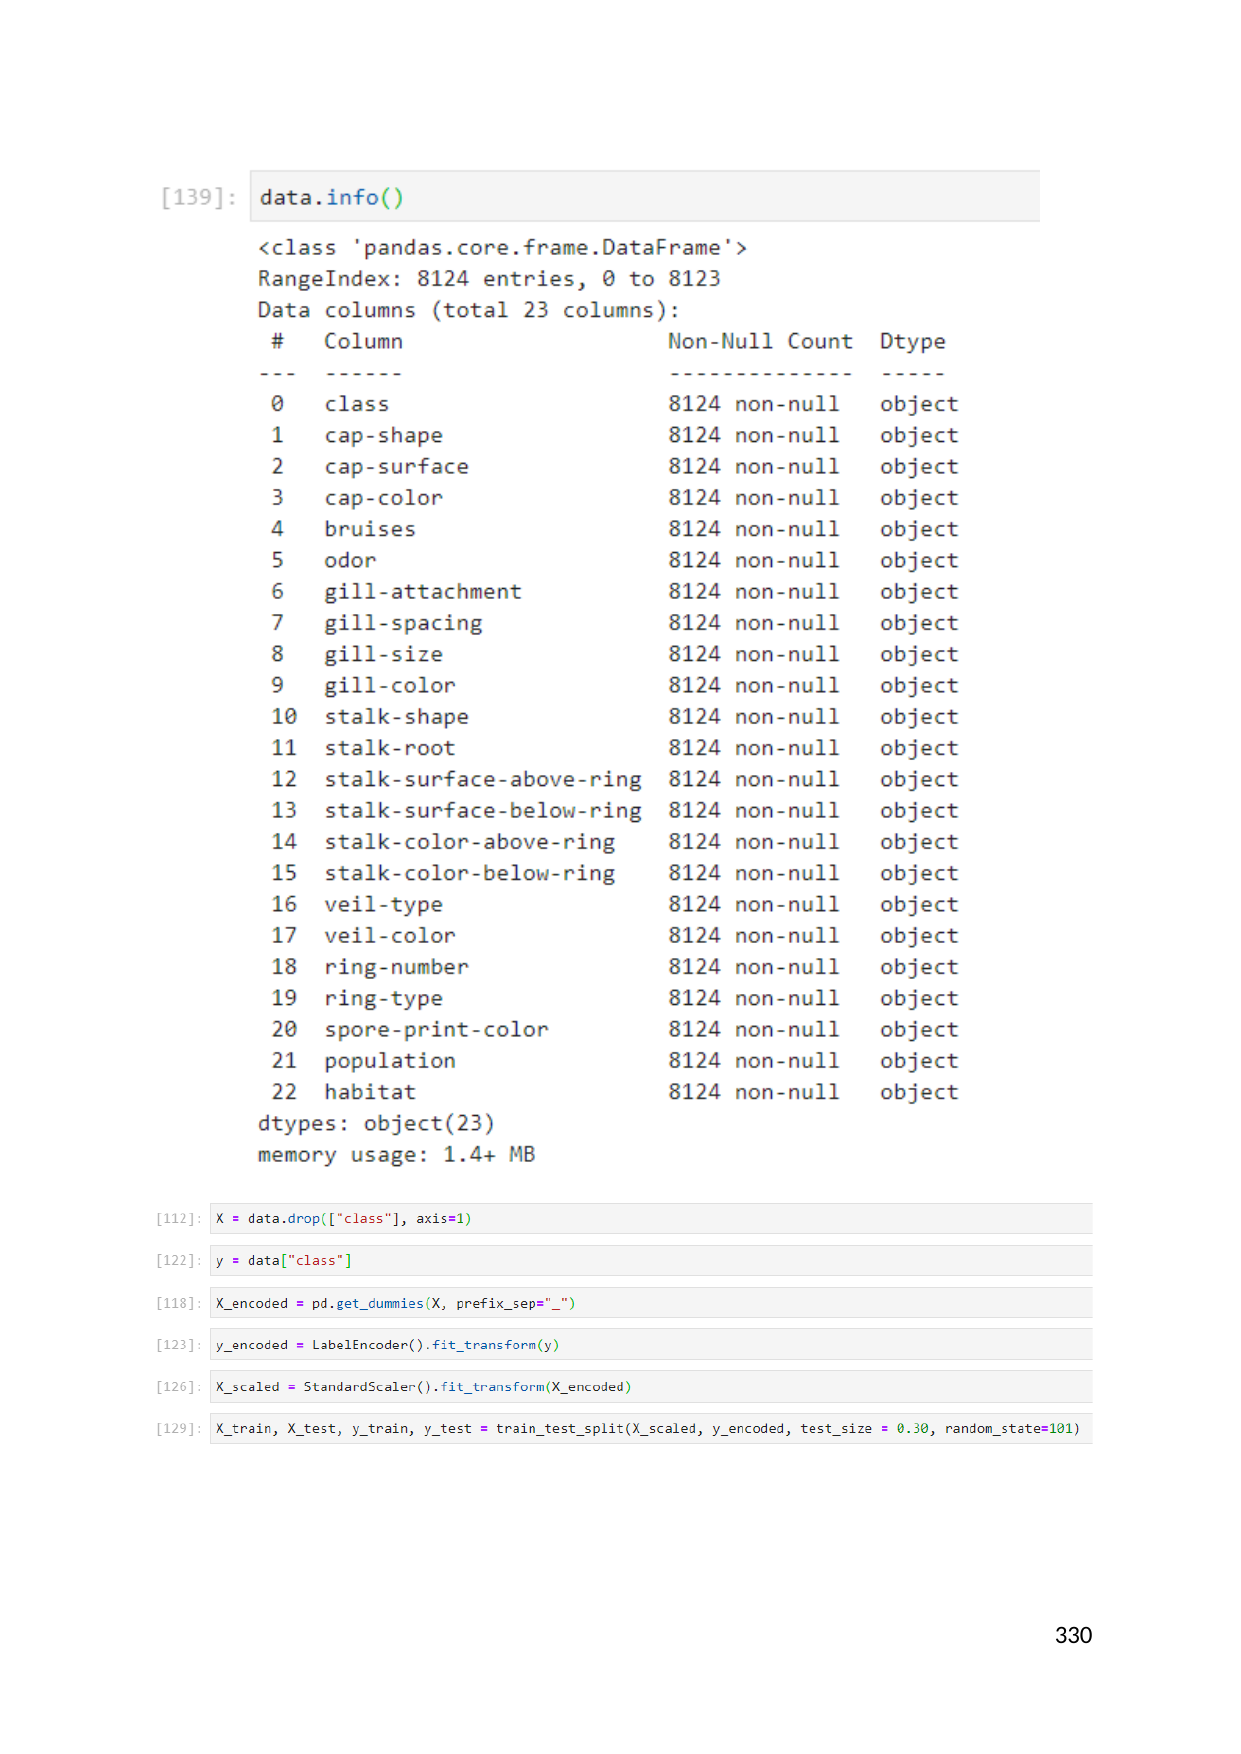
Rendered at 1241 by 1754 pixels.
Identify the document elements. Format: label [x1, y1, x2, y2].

picture [147, 147, 1040, 1176]
picture [147, 1195, 1093, 1462]
